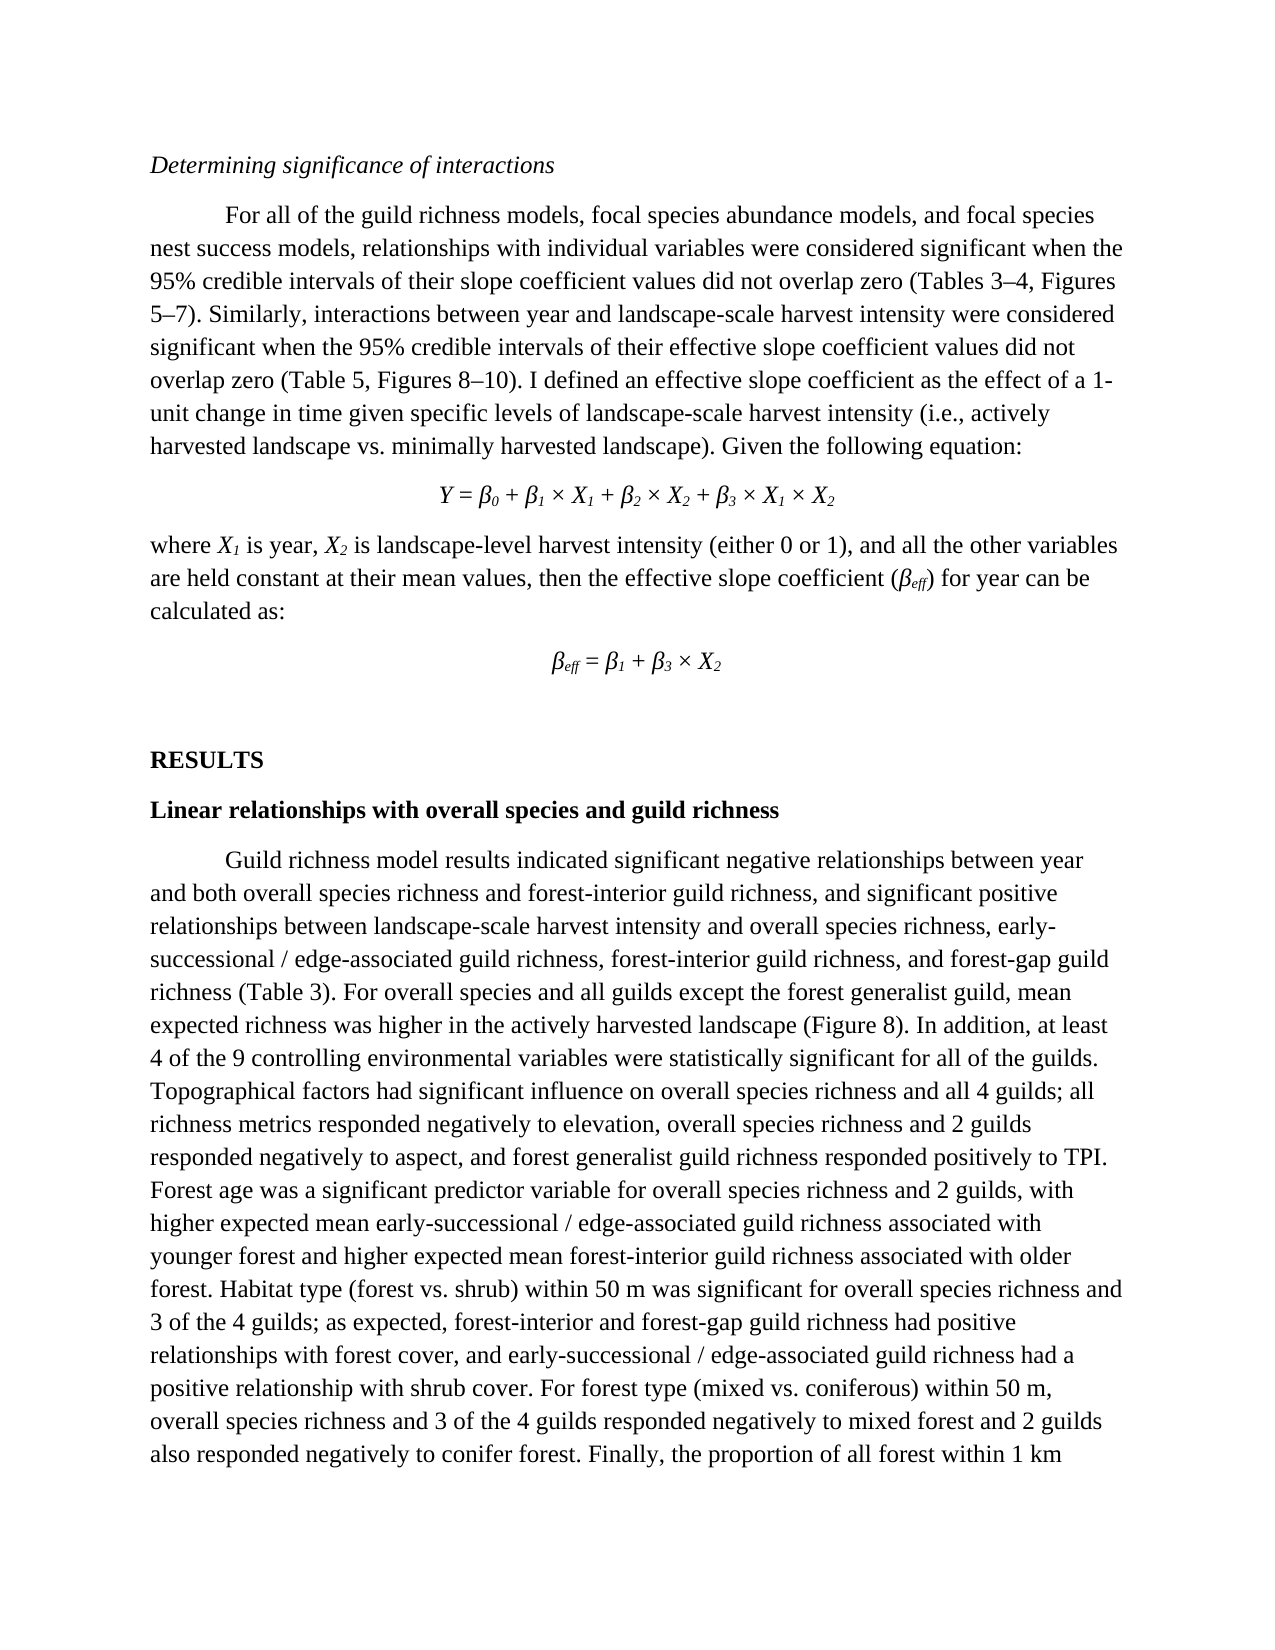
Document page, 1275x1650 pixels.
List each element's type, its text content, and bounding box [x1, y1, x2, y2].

text Y = β0 + β1 × X1 + β2 × X2 + β3 × X1 × X2 [150, 481, 1125, 509]
text Linear relationships with overall species and guild richness [150, 795, 1125, 824]
text Determining significance of interactions [150, 150, 1125, 179]
text where X1 is year, X2 is landscape-level harvest intensity (either 0 or 1), and all the other variables are held constant at their mean values, then the effective slope coefficient (βeff) for year can be calculated as: [150, 530, 1125, 625]
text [150, 845, 1125, 1468]
text For all of the guild richness models, focal species abundance models, and focal species nest success models, relationships with individual variables were considered significant when the 95% credible intervals of their slope coefficient values did not overlap zero (Tables 3–4, Figures 5–7). Similarly, interactions between year and landscape-scale harvest intensity were considered significant when the 95% credible intervals of their effective slope coefficient values did not overlap zero (Table 5, Figures 8–10). I defined an effective slope coefficient as the effect of a 1-unit change in time given specific levels of landscape-scale harvest intensity (i.e., actively harvested landscape vs. minimally harvested landscape). Given the following equation: [150, 200, 1125, 459]
text βeff = β1 + β3 × X2 [150, 646, 1125, 675]
text RESULTS [150, 745, 1125, 774]
